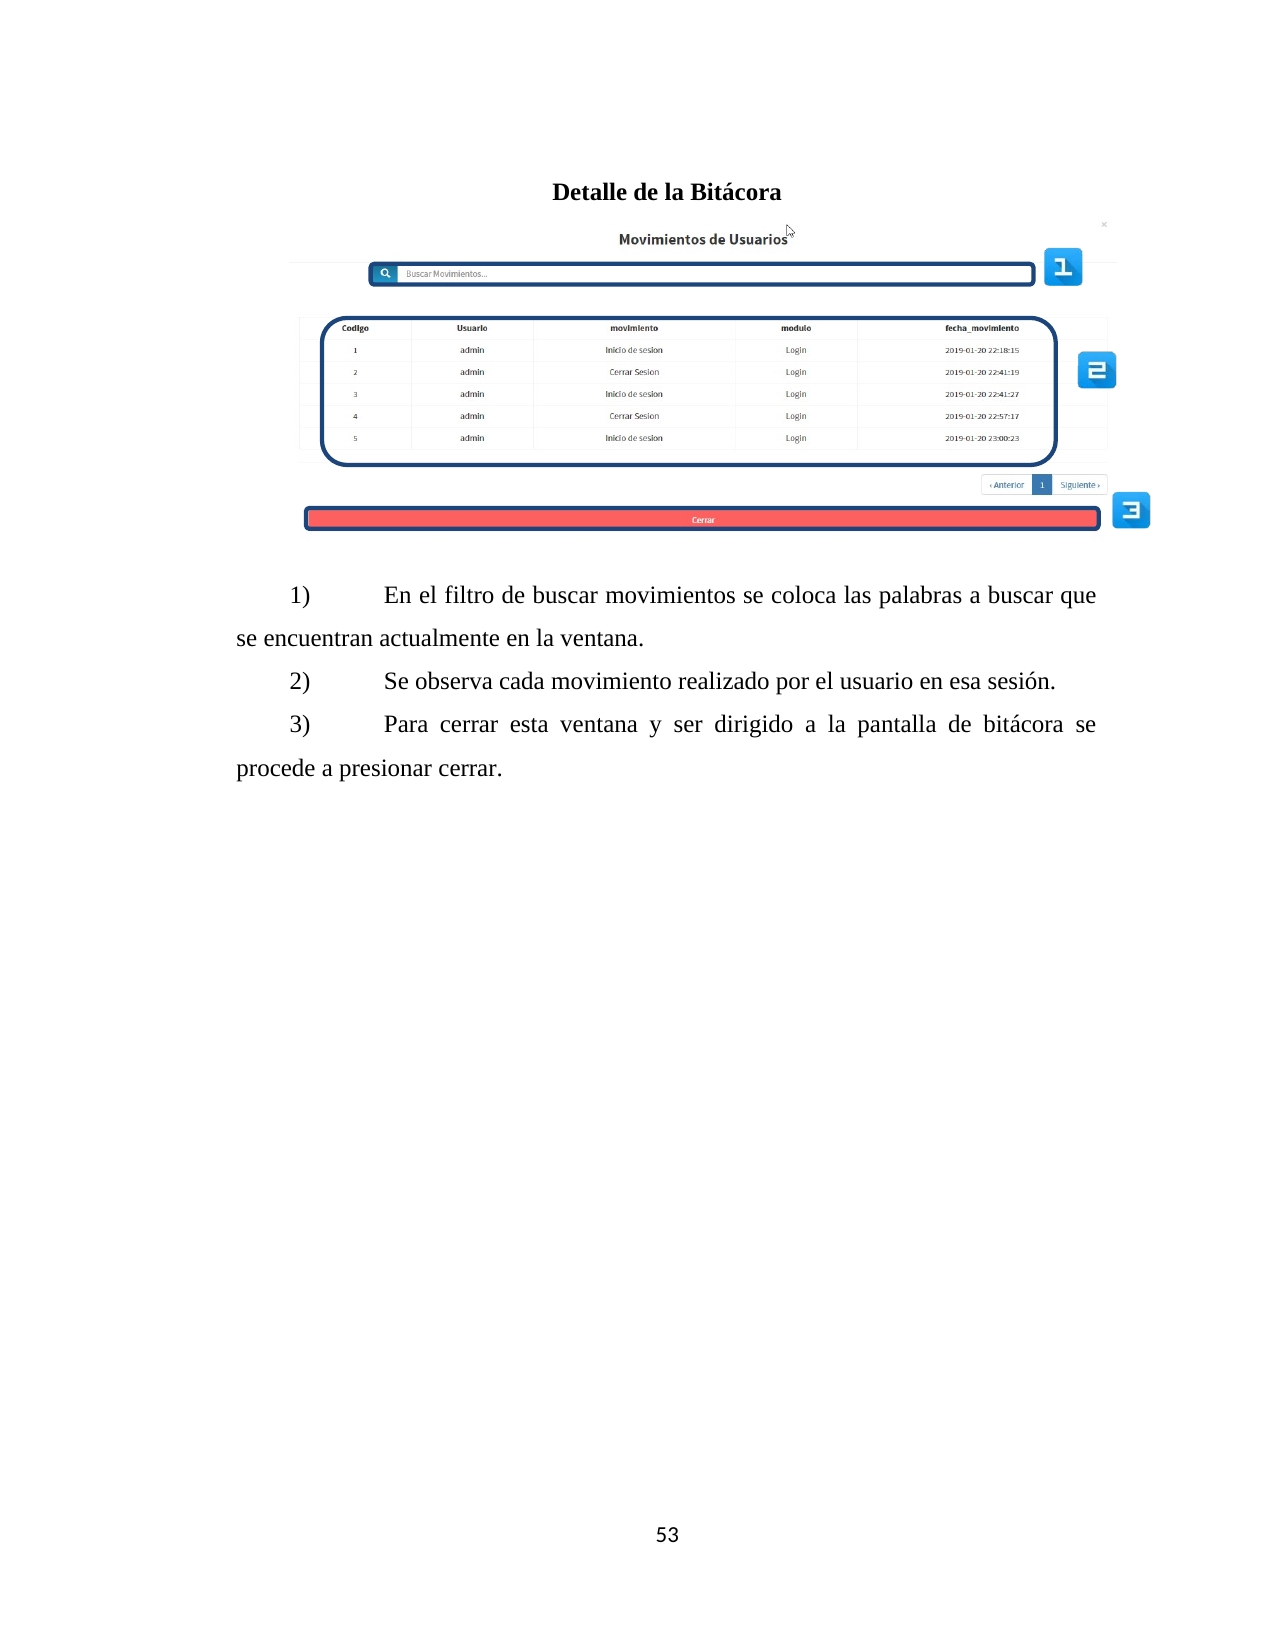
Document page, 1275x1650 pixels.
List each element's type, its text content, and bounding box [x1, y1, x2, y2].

picture [289, 209, 1151, 549]
list Se observa cada movimiento realizado por el usuario en esa sesión. [236, 666, 1098, 695]
list En el filtro de buscar movimientos se coloca las palabras a buscar que se encuentran actualmente en la ventana. [236, 580, 1098, 652]
text Detalle de la Bitácora [289, 177, 1044, 206]
list Para cerrar esta ventana y ser dirigido a la pantalla de bitácora se procede a presionar cerrar. [236, 709, 1098, 781]
